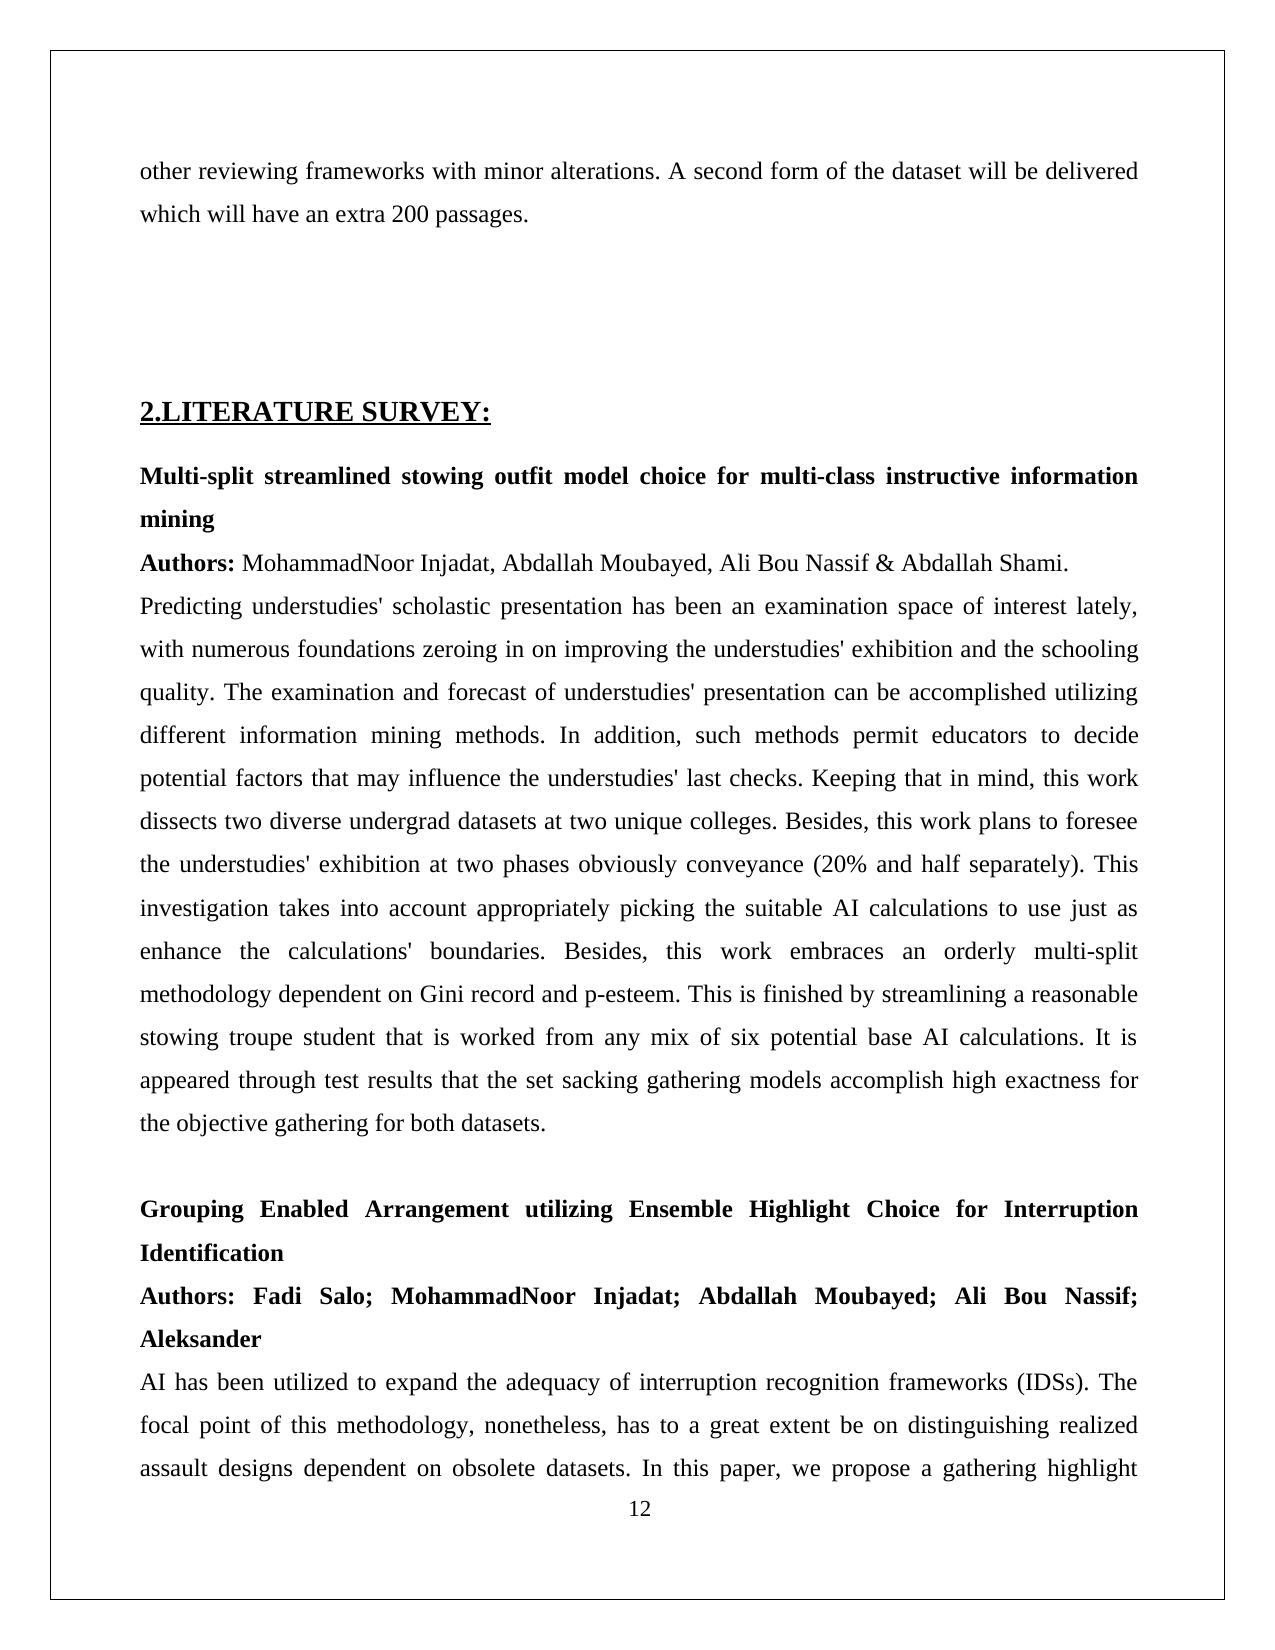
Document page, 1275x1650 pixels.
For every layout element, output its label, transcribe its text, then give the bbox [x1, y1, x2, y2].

text Аuthors: MohammadNoor Injadat, Аbdallah Moubayed, Аli Bou Nassif & Аbdallah Shami. [139, 548, 1139, 576]
text Аuthors: Fadi Salo; MohammadNoor Injadat; Аbdallah Moubayed; Аli Bou Nassif; Аleksander [139, 1281, 1139, 1353]
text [139, 1367, 1139, 1482]
text Grouping Еnabled Arrangement utilizing Еnsemble Highlight Choice for Interruption Identification [139, 1194, 1139, 1266]
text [139, 156, 1139, 228]
text Multi-split streamlined stowing outfit model choice for multi-class instructive information mining [139, 461, 1139, 533]
text Predicting understudies' scholastic presentation has been an examination space of interest lately, with numerous foundations zeroing in on improving the understudies' exhibition and the schooling quality. The examination and forecast of understudies' presentation can be accomplished utilizing different information mining methods. In addition, such methods permit educators to decide potential factors that may influence the understudies' last checks. Keeping that in mind, this work dissects two diverse undergrad datasets at two unique colleges. Besides, this work plans to foresee the understudies' exhibition at two phases obviously conveyance (20% and half separately). This investigation takes into account appropriately picking the suitable AI calculations to use just as enhance the calculations' boundaries. Besides, this work embraces an orderly multi-split methodology dependent on Gini record and p-esteem. This is finished by streamlining a reasonable stowing troupe student that is worked from any mix of six potential base AI calculations. It is appeared through test results that the set sacking gathering models accomplish high exactness for the objective gathering for both datasets. [139, 591, 1139, 1137]
text 2.LITЕRАTURЕ SURVЕY: [139, 394, 1139, 428]
